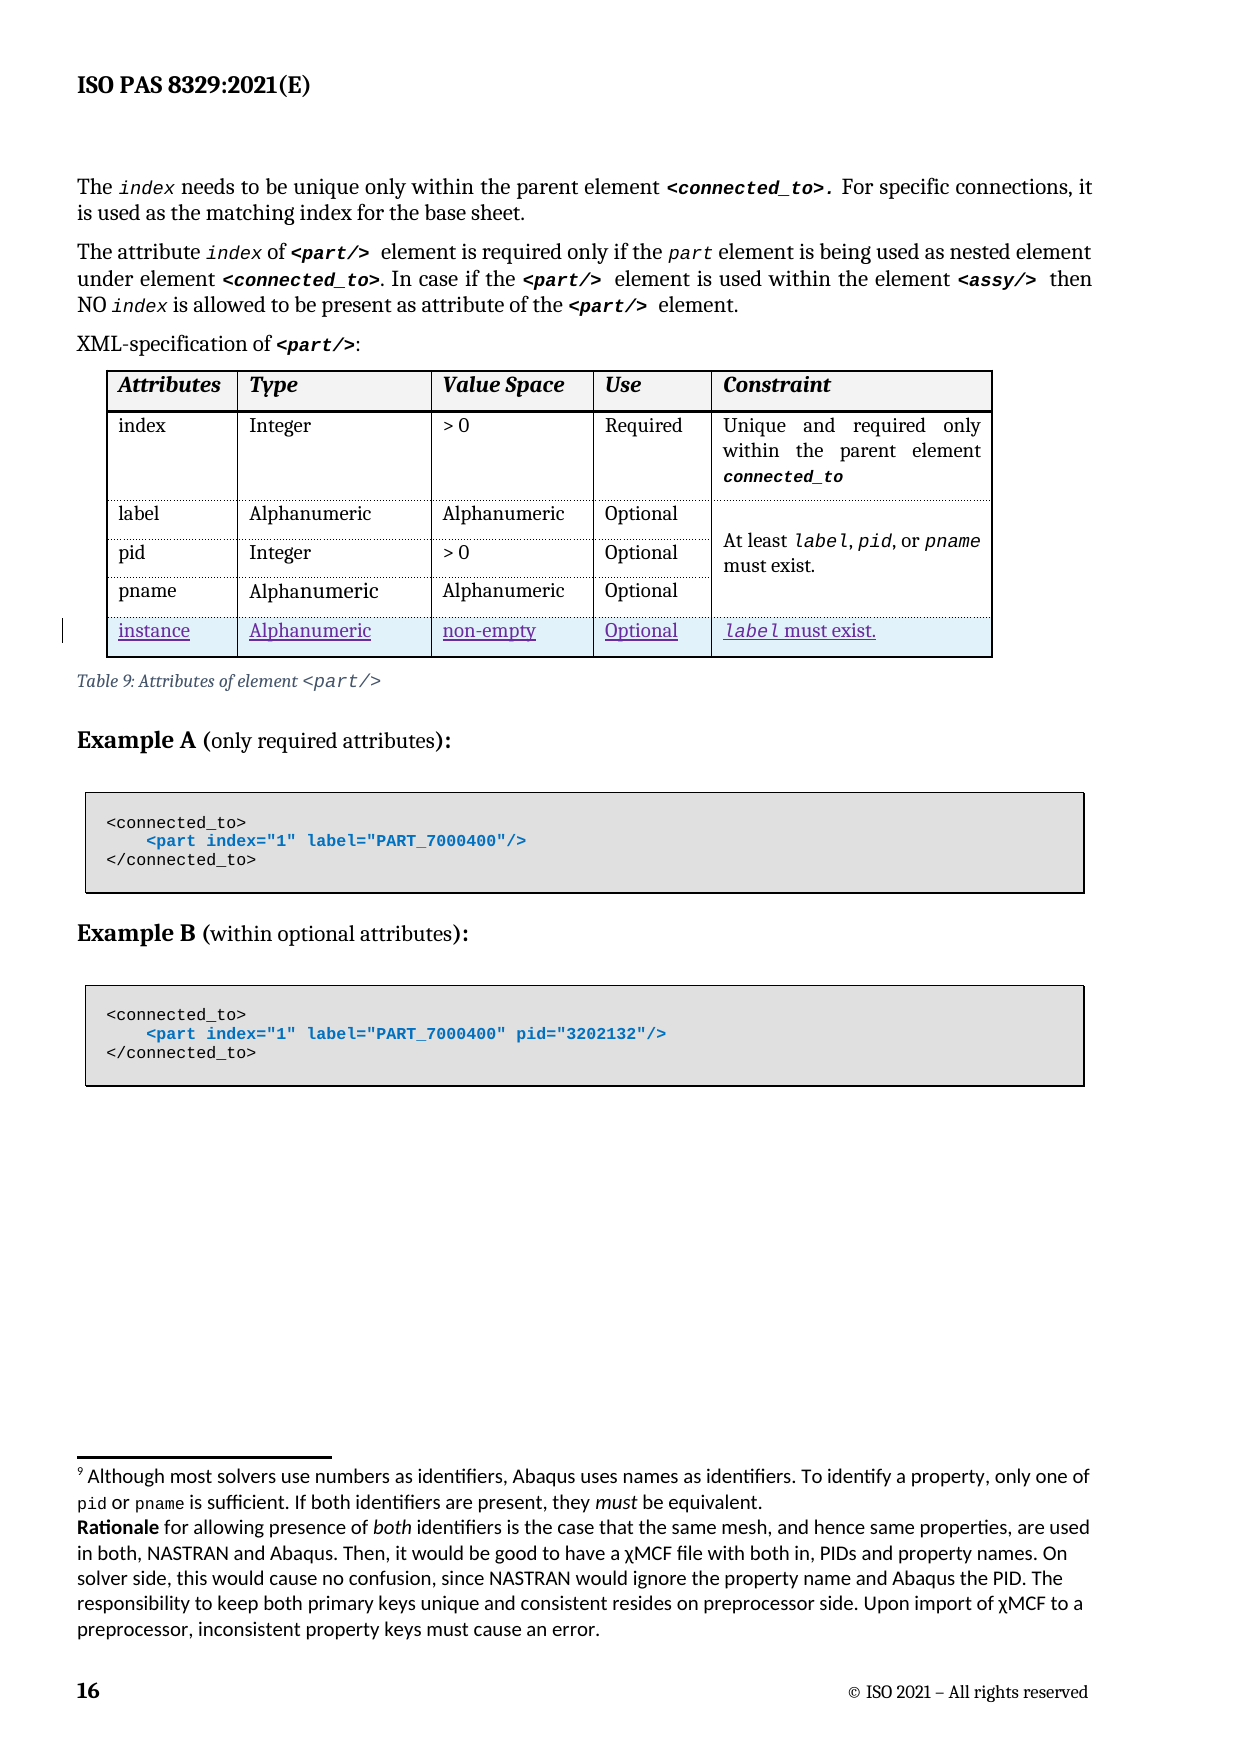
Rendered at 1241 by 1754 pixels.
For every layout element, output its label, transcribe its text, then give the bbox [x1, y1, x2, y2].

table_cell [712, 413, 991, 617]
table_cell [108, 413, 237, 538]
text Example A (only required attributes): [77, 726, 1092, 755]
text <part index="1" label="PART_7000400"/> [86, 830, 1083, 849]
text XML-specification of <part/>: [77, 331, 1092, 357]
text Example B (within optional attributes): [77, 919, 1092, 947]
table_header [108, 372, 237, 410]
text Table 9: Attributes of element <part/> [77, 670, 1092, 693]
text </connected_to> [86, 849, 1083, 868]
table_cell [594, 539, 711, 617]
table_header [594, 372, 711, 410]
text <connected_to> [86, 811, 1083, 830]
text The index needs to be unique only within the parent element <connected_to>. For specific connections, it is used as the matching index for the base sheet. [77, 174, 1092, 227]
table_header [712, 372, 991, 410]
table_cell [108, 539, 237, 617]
text <connected_to> [86, 1004, 1083, 1023]
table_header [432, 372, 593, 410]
text The attribute index of <part/> element is required only if the part element is being used as nested element under element <connected_to>. In case if the <part/> element is used within the element <assy/> then NO index is allowed to be present as attribute of the <part/> element. [77, 239, 1092, 318]
text <part index="1" label="PART_7000400" pid="3202132"/> [86, 1023, 1083, 1042]
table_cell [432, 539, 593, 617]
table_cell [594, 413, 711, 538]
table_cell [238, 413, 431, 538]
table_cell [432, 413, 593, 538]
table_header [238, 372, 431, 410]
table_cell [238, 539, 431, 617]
text </connected_to> [86, 1042, 1083, 1060]
